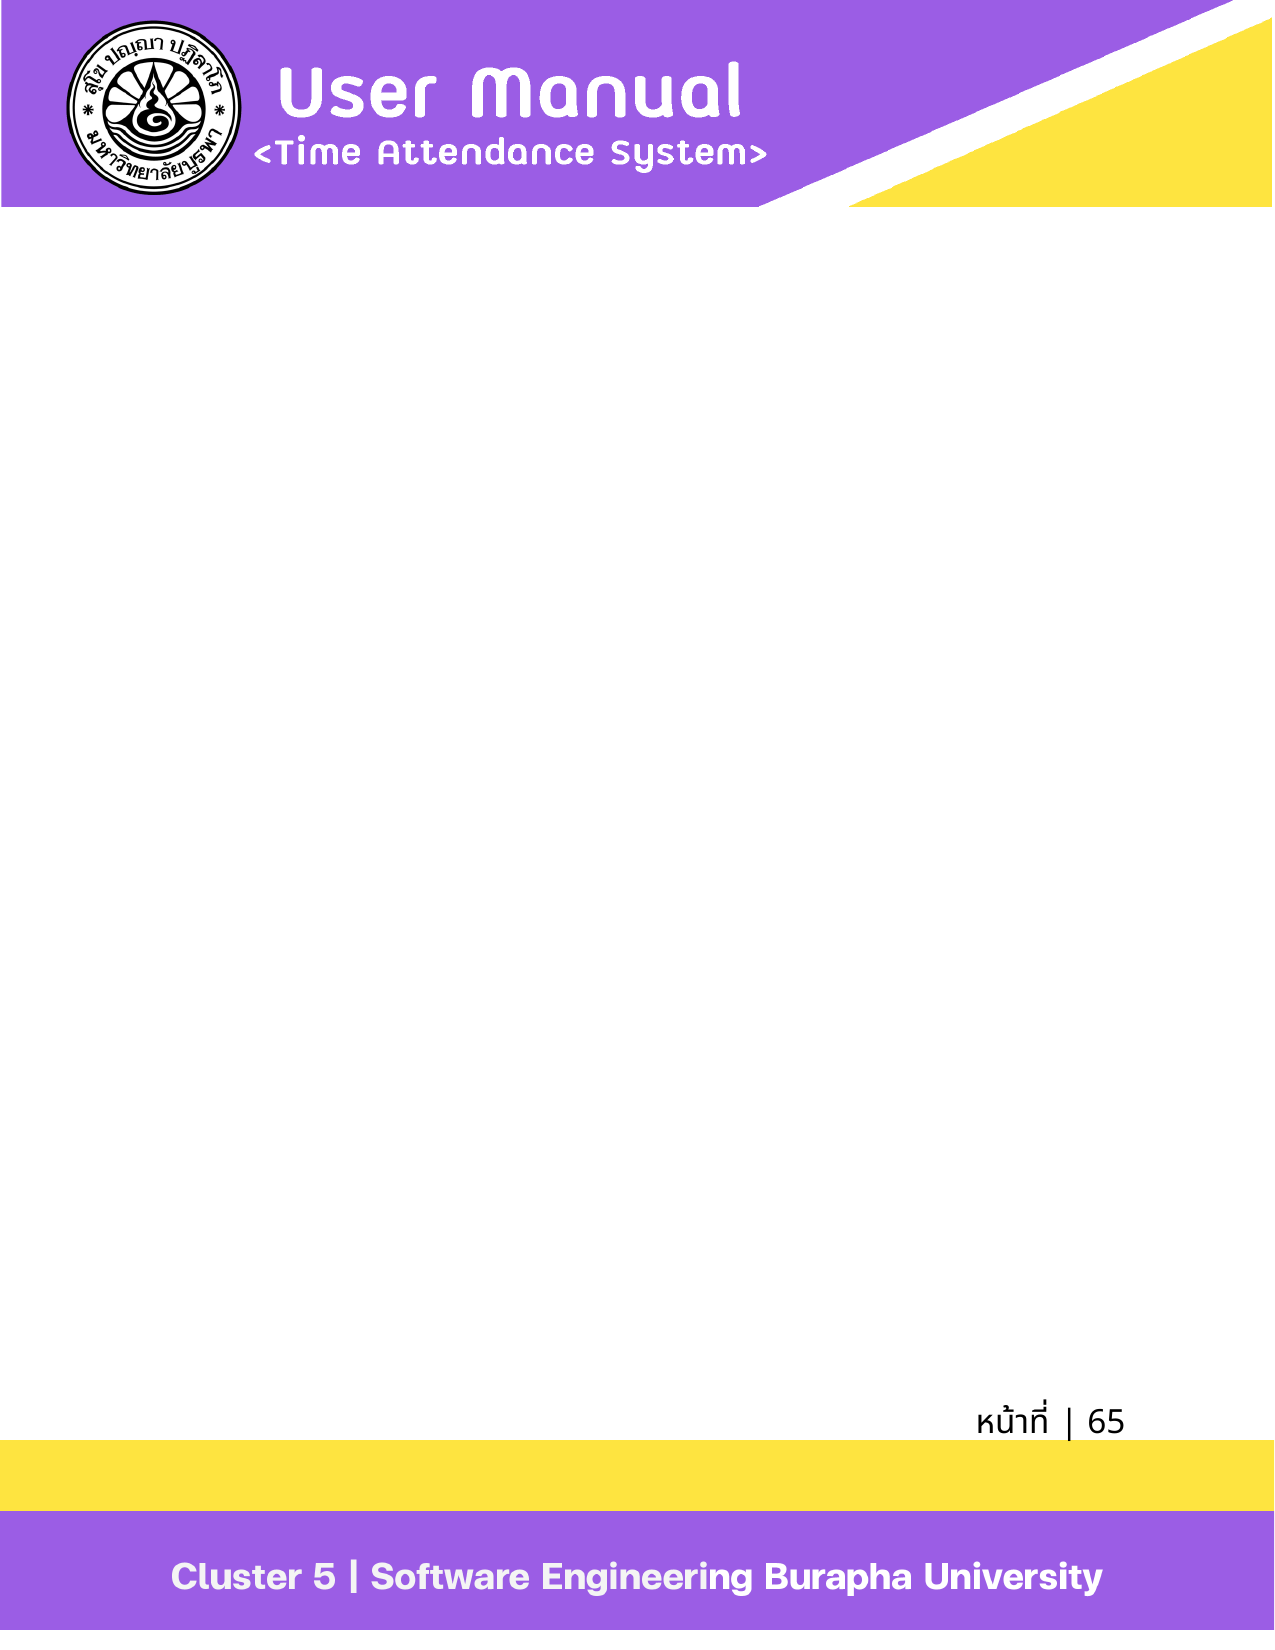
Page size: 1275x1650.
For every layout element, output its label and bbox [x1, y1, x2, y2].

picture [0, 1438, 1275, 1630]
